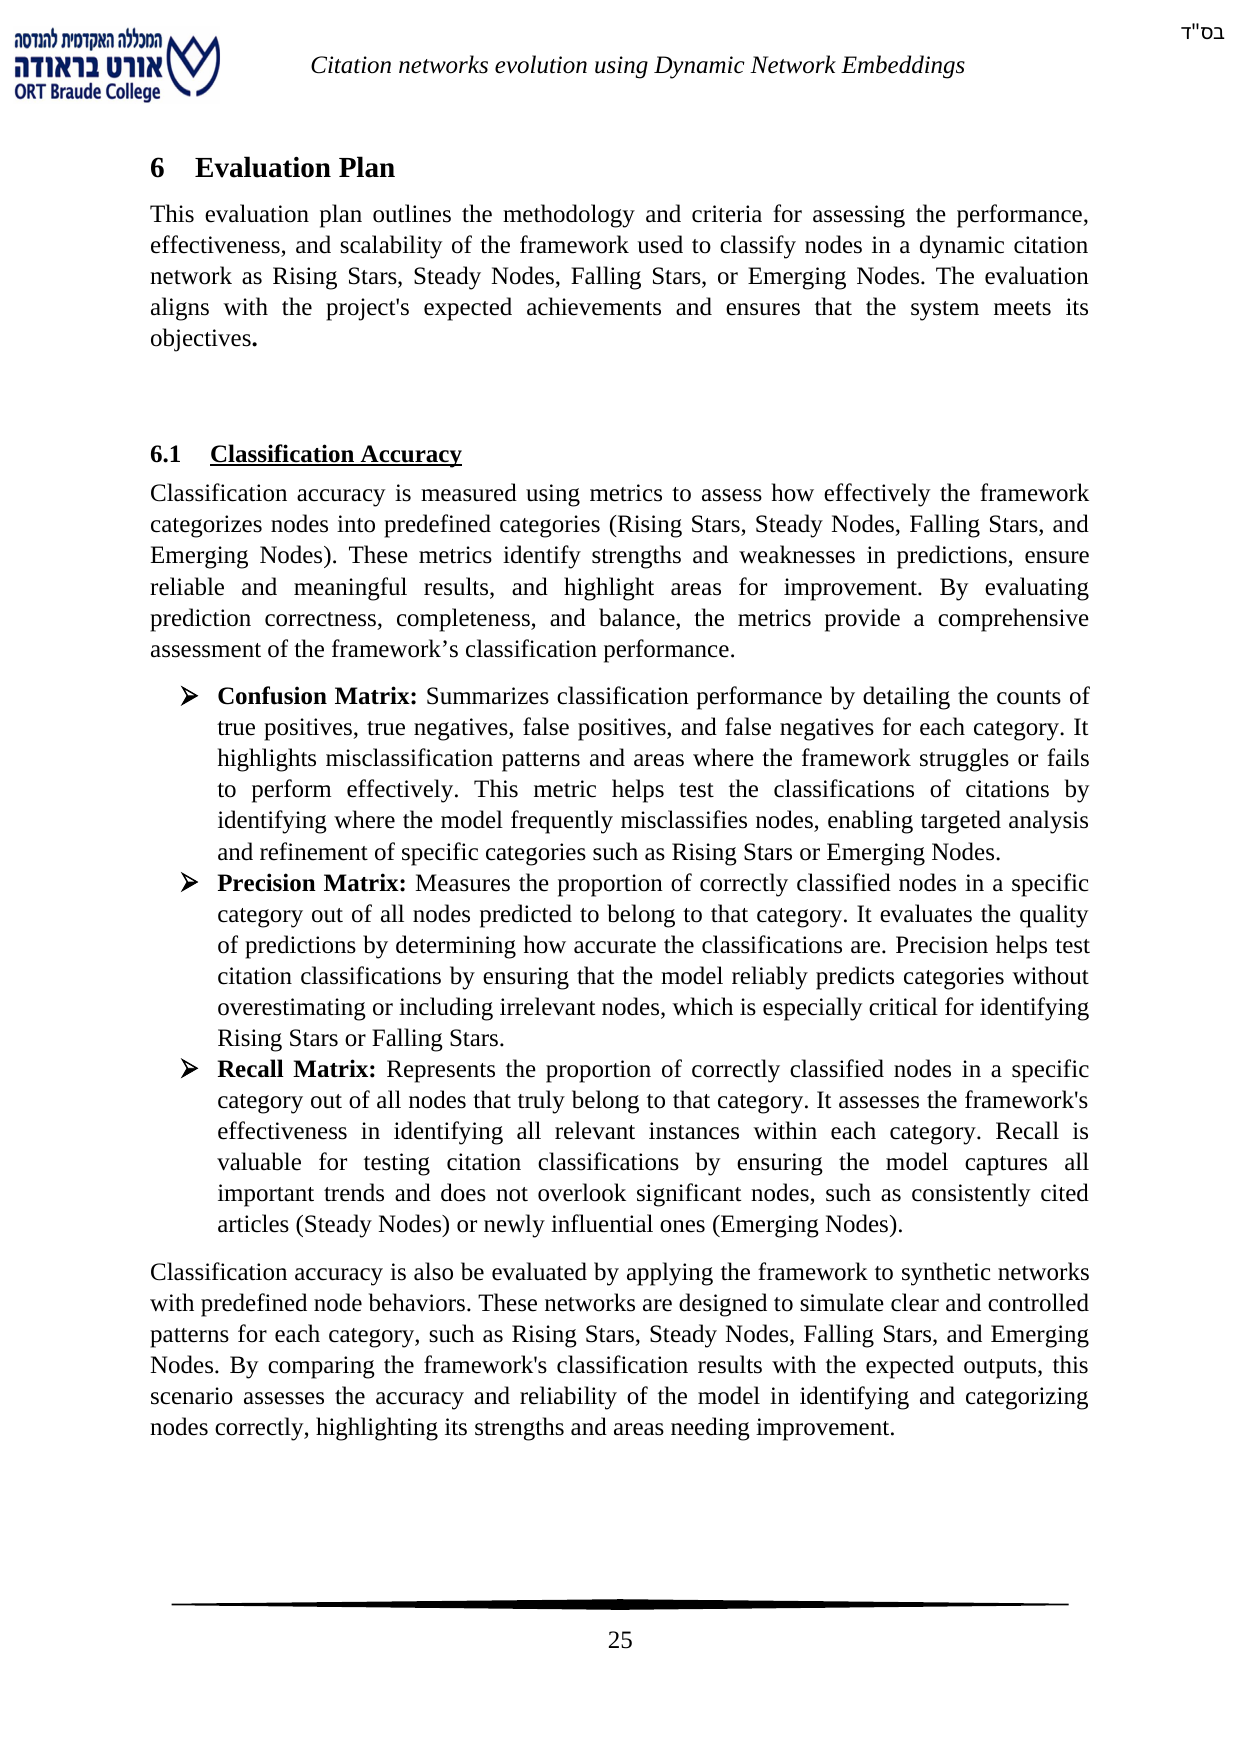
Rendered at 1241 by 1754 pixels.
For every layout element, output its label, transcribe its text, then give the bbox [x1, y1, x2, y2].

subtitle Classification Accuracy [150, 439, 1090, 468]
subtitle Evaluation Plan [150, 150, 1090, 183]
list Confusion Matrix: Summarizes classification performance by detailing the counts of true positives, true negatives, false positives, and false negatives for each category. It highlights misclassification patterns and areas where the framework struggles or fails to perform effectively. This metric helps test the classifications of citations by identifying where the model frequently misclassifies nodes, enabling targeted analysis and refinement of specific categories such as Rising Stars or Emerging Nodes. [179, 681, 1090, 865]
text This evaluation plan outlines the methodology and criteria for assessing the performance, effectiveness, and scalability of the framework used to classify nodes in a dynamic citation network as Rising Stars, Steady Nodes, Falling Stars, or Emerging Nodes. The evaluation aligns with the project's expected achievements and ensures that the system meets its objectives. [150, 199, 1090, 352]
picture [12, 26, 221, 104]
list Precision Matrix: Measures the proportion of correctly classified nodes in a specific category out of all nodes predicted to belong to that category. It evaluates the quality of predictions by determining how accurate the classifications are. Precision helps test citation classifications by ensuring that the model reliably predicts categories without overestimating or including irrelevant nodes, which is especially critical for identifying Rising Stars or Falling Stars. [179, 868, 1090, 1052]
list Recall Matrix: Represents the proportion of correctly classified nodes in a specific category out of all nodes that truly belong to that category. It assesses the framework's effectiveness in identifying all relevant instances within each category. Recall is valuable for testing citation classifications by ensuring the model captures all important trends and does not overlook significant nodes, such as consistently cited articles (Steady Nodes) or newly influential ones (Emerging Nodes). [179, 1054, 1090, 1238]
text Classification accuracy is measured using metrics to assess how effectively the framework categorizes nodes into predefined categories (Rising Stars, Steady Nodes, Falling Stars, and Emerging Nodes). These metrics identify strengths and weaknesses in predictions, ensure reliable and meaningful results, and highlight areas for improvement. By evaluating prediction correctness, completeness, and balance, the metrics provide a comprehensive assessment of the framework’s classification performance. [150, 478, 1090, 662]
text Classification accuracy is also be evaluated by applying the framework to synthetic networks with predefined node behaviors. These networks are designed to simulate clear and controlled patterns for each category, such as Rising Stars, Steady Nodes, Falling Stars, and Emerging Nodes. By comparing the framework's classification results with the expected outputs, this scenario assesses the accuracy and reliability of the model in identifying and categorizing nodes correctly, highlighting its strengths and areas needing improvement. [150, 1257, 1090, 1441]
